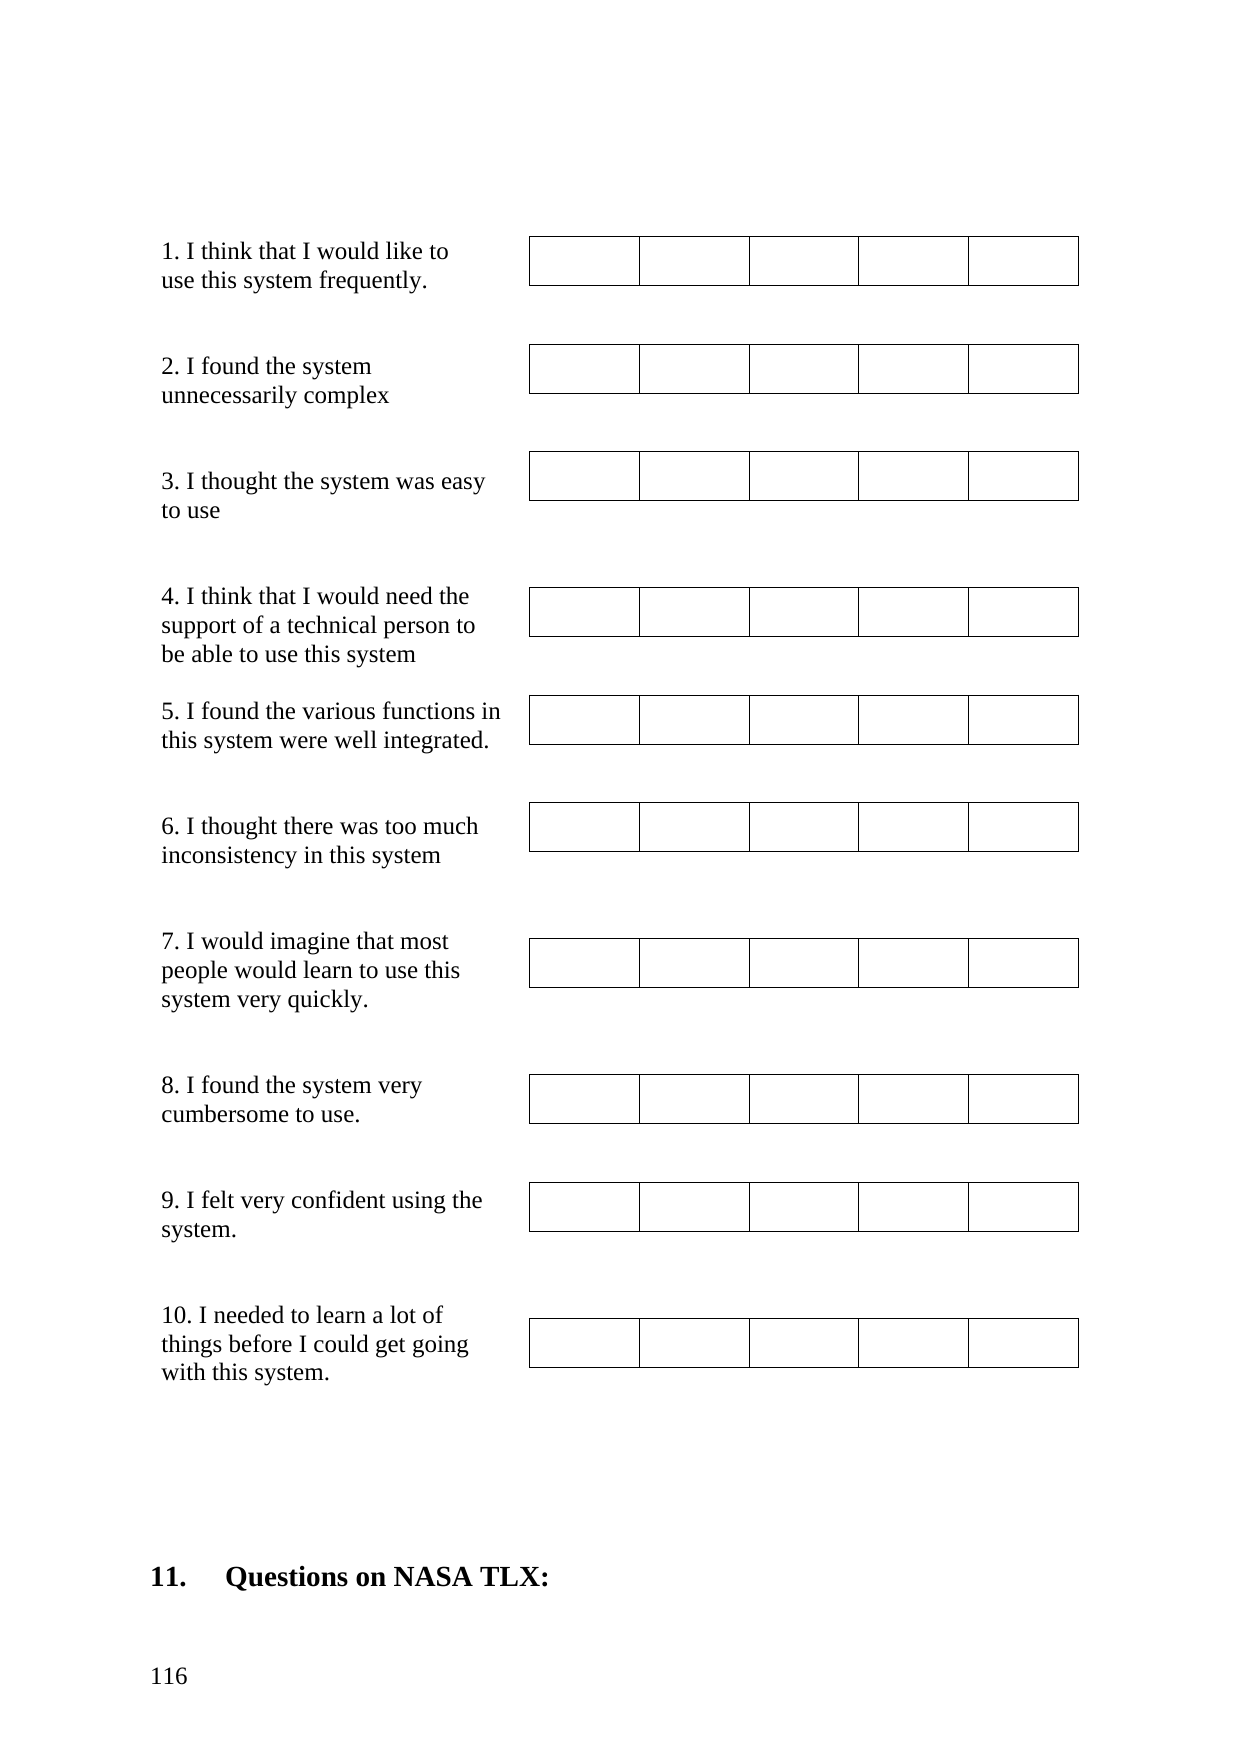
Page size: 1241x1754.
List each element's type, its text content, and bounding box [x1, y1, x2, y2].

text 11. Questions on NASA TLX: [150, 1559, 1090, 1593]
table_header [518, 150, 1090, 1425]
